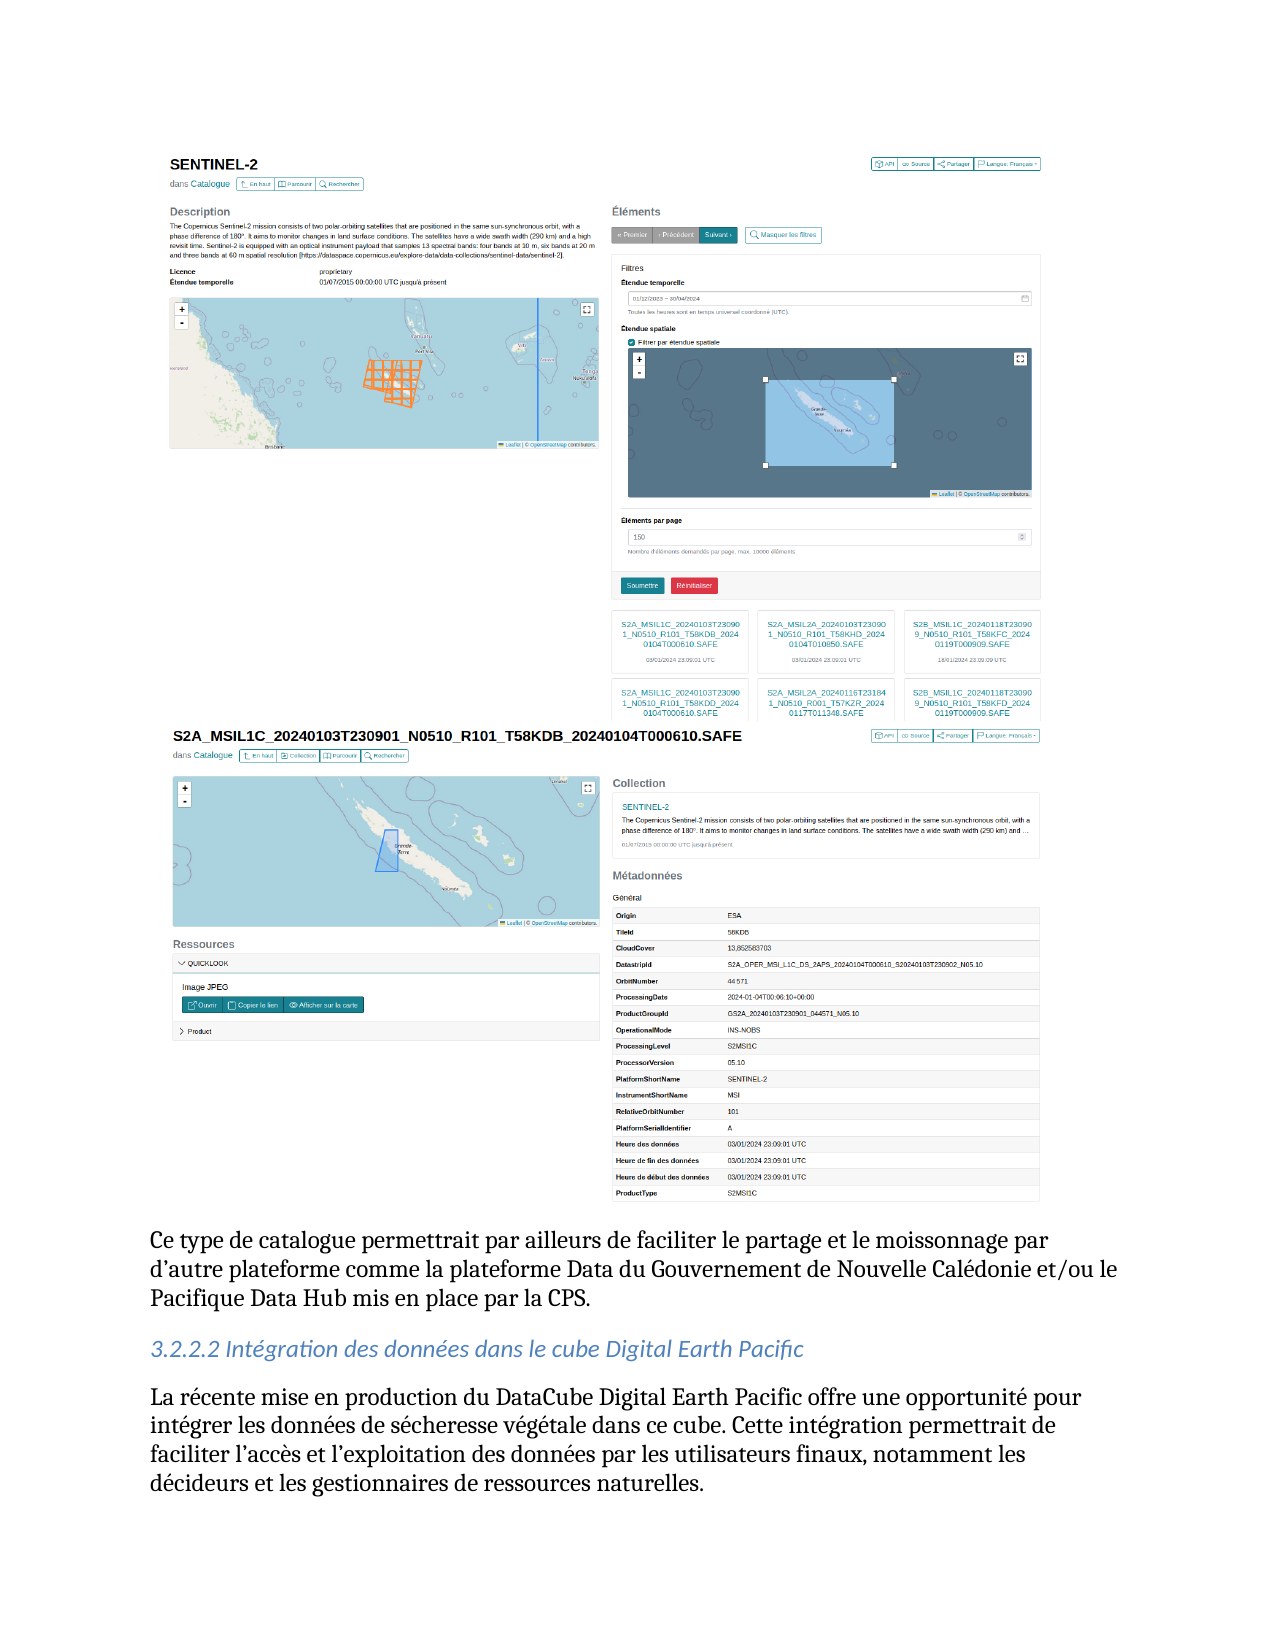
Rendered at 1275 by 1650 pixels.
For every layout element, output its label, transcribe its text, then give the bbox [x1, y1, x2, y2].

picture [168, 150, 1044, 1208]
subtitle 3.2.2.2 Intégration des données dans le cube Digital Earth Pacific [150, 1333, 1125, 1364]
text Ce type de catalogue permettrait par ailleurs de faciliter le partage et le moissonnage par d’autre plateforme comme la plateforme Data du Gouvernement de Nouvelle Calédonie et/ou le Pacifique Data Hub mis en place par la CPS. [150, 1226, 1125, 1312]
text La récente mise en production du DataCube Digital Earth Pacific offre une opportunité pour intégrer les données de sécheresse végétale dans ce cube. Cette intégration permettrait de faciliter l’accès et l’exploitation des données par les utilisateurs finaux, notamment les décideurs et les gestionnaires de ressources naturelles. [150, 1382, 1125, 1497]
